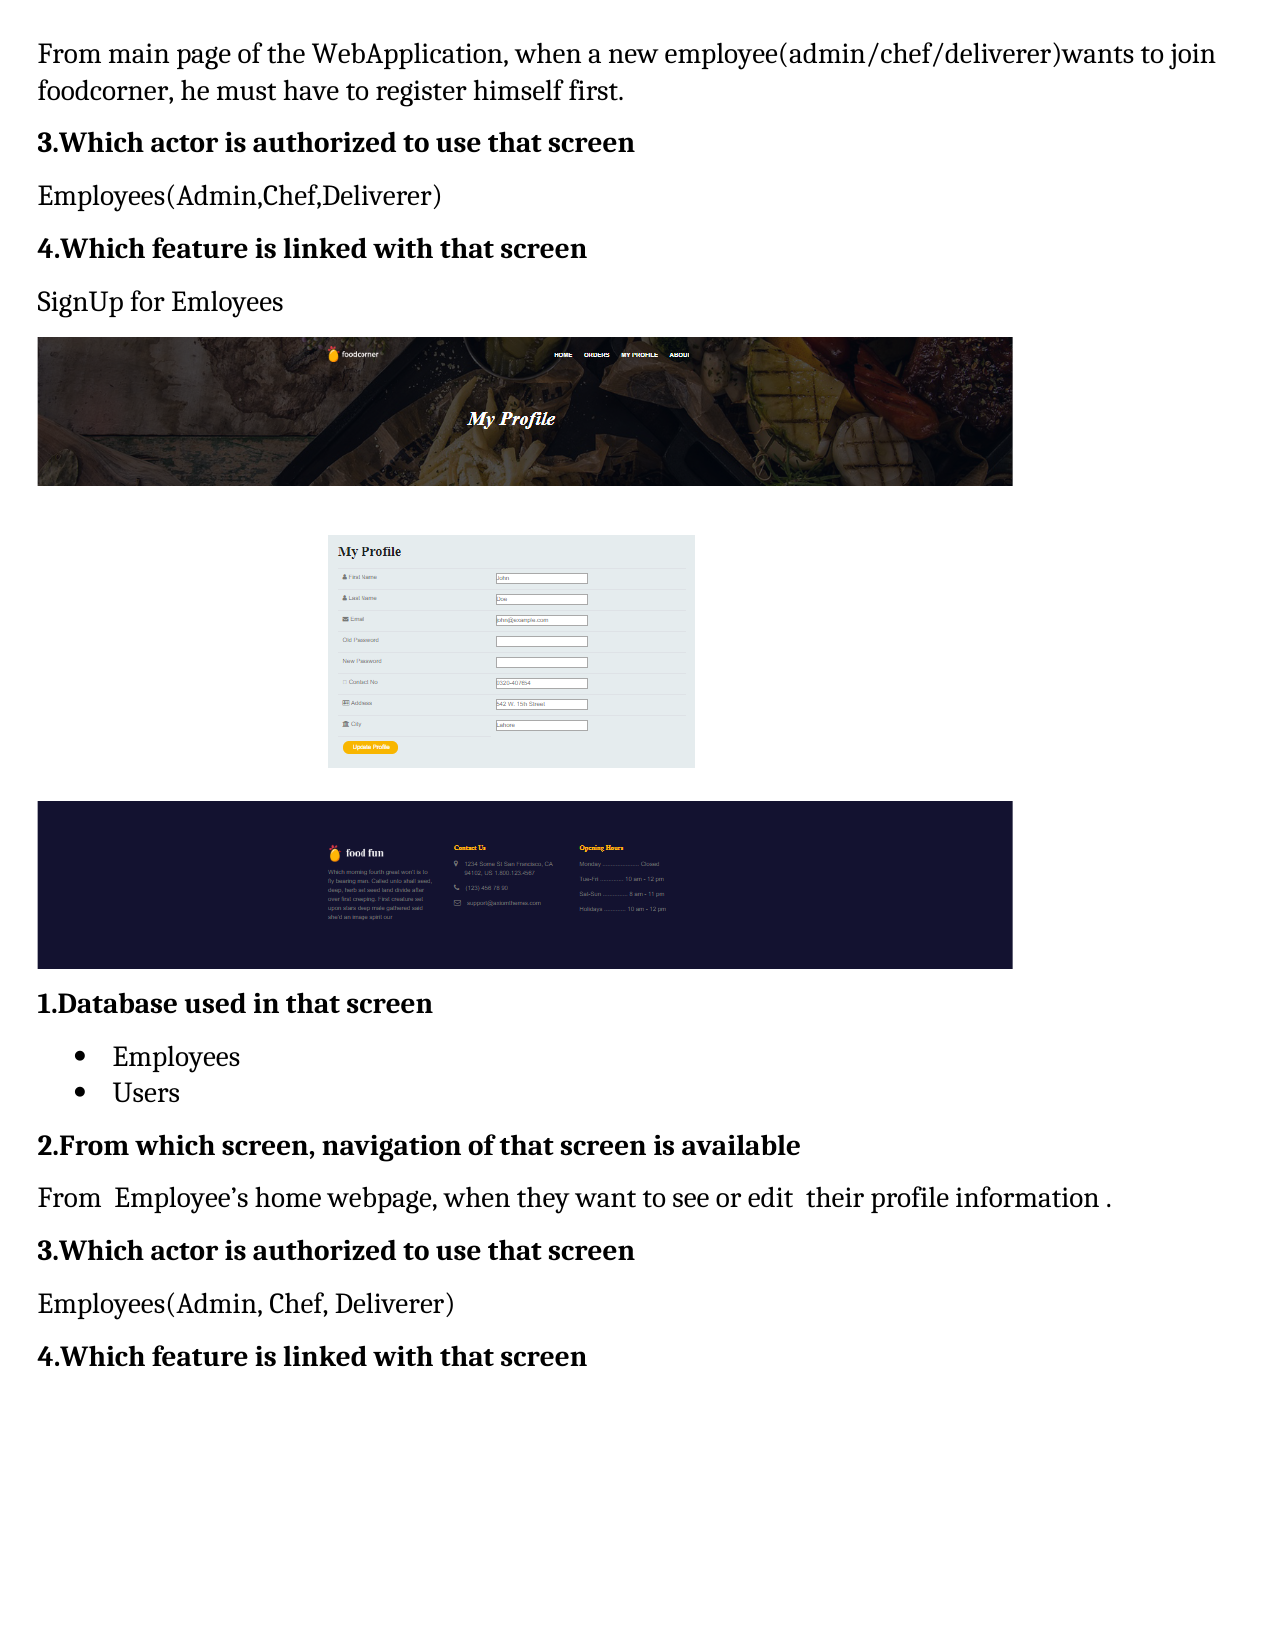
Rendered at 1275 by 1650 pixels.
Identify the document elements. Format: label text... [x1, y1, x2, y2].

text 1.Database used in that screen [37, 987, 1237, 1021]
picture [37, 337, 1013, 969]
text Employees(Admin, Chef, Deliverer) [37, 1287, 1237, 1321]
text From Employee’s home webpage, when they want to see or edit their profile information . [37, 1182, 1237, 1215]
text 3.Which actor is authorized to use that screen [37, 1234, 1237, 1268]
text 4.Which feature is linked with that screen [37, 232, 1237, 266]
text 4.Which feature is linked with that screen [37, 1340, 1237, 1373]
list Users [75, 1076, 1237, 1109]
text SignUp for Emloyees [37, 285, 1237, 318]
text From main page of the WebApplication, when a new employee(admin/chef/deliverer)wants to join foodcorner, he must have to register himself first. [37, 37, 1237, 107]
text Employees(Admin,Chef,Deliverer) [37, 179, 1237, 213]
list Employees [75, 1040, 1237, 1073]
text 3.Which actor is authorized to use that screen [37, 126, 1237, 160]
text 2.From which screen, navigation of that screen is available [37, 1129, 1237, 1162]
